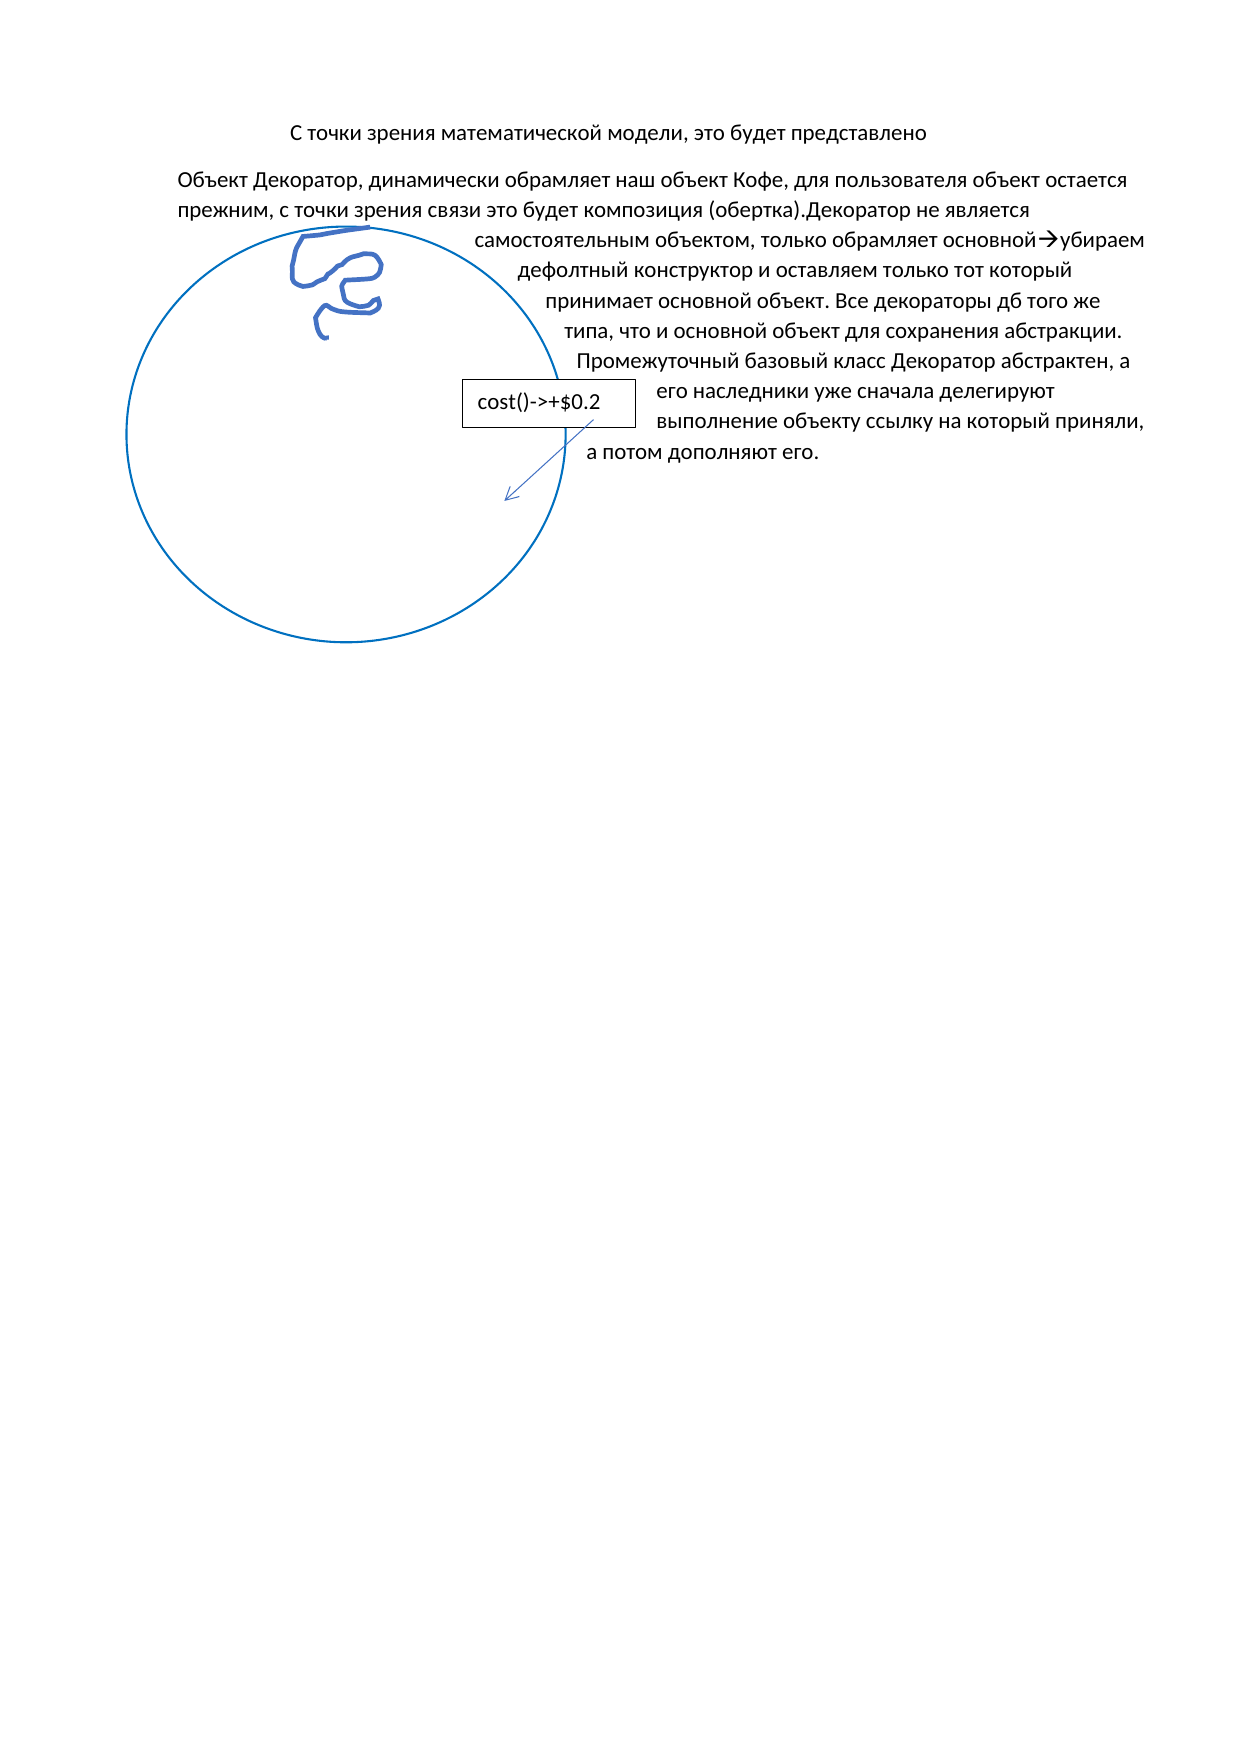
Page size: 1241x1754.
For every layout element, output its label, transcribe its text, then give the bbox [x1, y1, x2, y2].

text Объект Декоратор, динамически обрамляет наш объект Кофе, для пользователя объект остается прежним, с точки зрения связи это будет композиция (обертка).Декоратор не является самостоятельным объектом, только обрамляет основнойубираем дефолтный конструктор и оставляем только тот который принимает основной объект. Все декораторы дб того же типа, что и основной объект для сохранения абстракции. Промежуточный базовый класс Декоратор абстрактен, а его наследники уже сначала делегируют выполнение объекту ссылку на который приняли, а потом дополняют его. [177, 165, 1152, 465]
text С точки зрения математической модели, это будет представлено [177, 118, 1152, 146]
